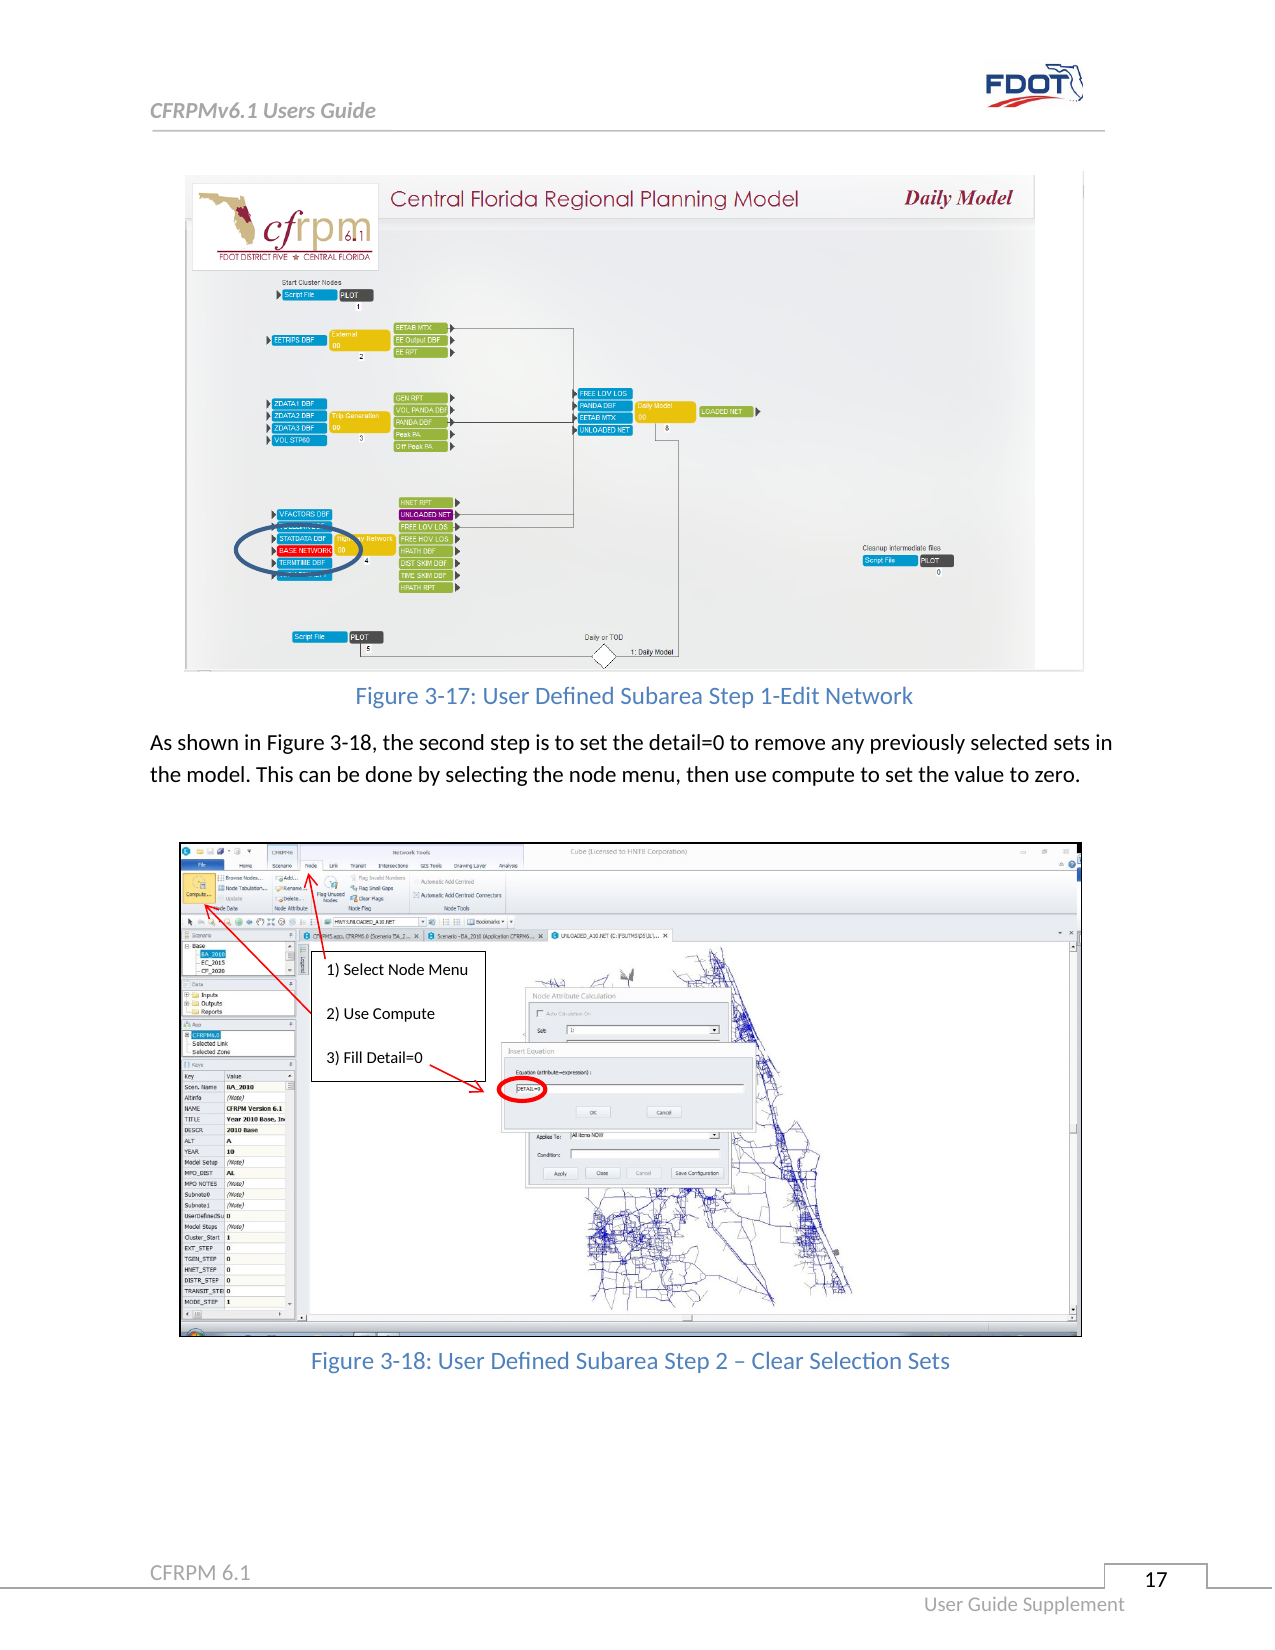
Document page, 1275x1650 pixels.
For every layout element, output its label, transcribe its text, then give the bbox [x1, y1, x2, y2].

picture [982, 59, 1083, 107]
picture [181, 844, 1081, 1336]
picture [184, 171, 1085, 672]
